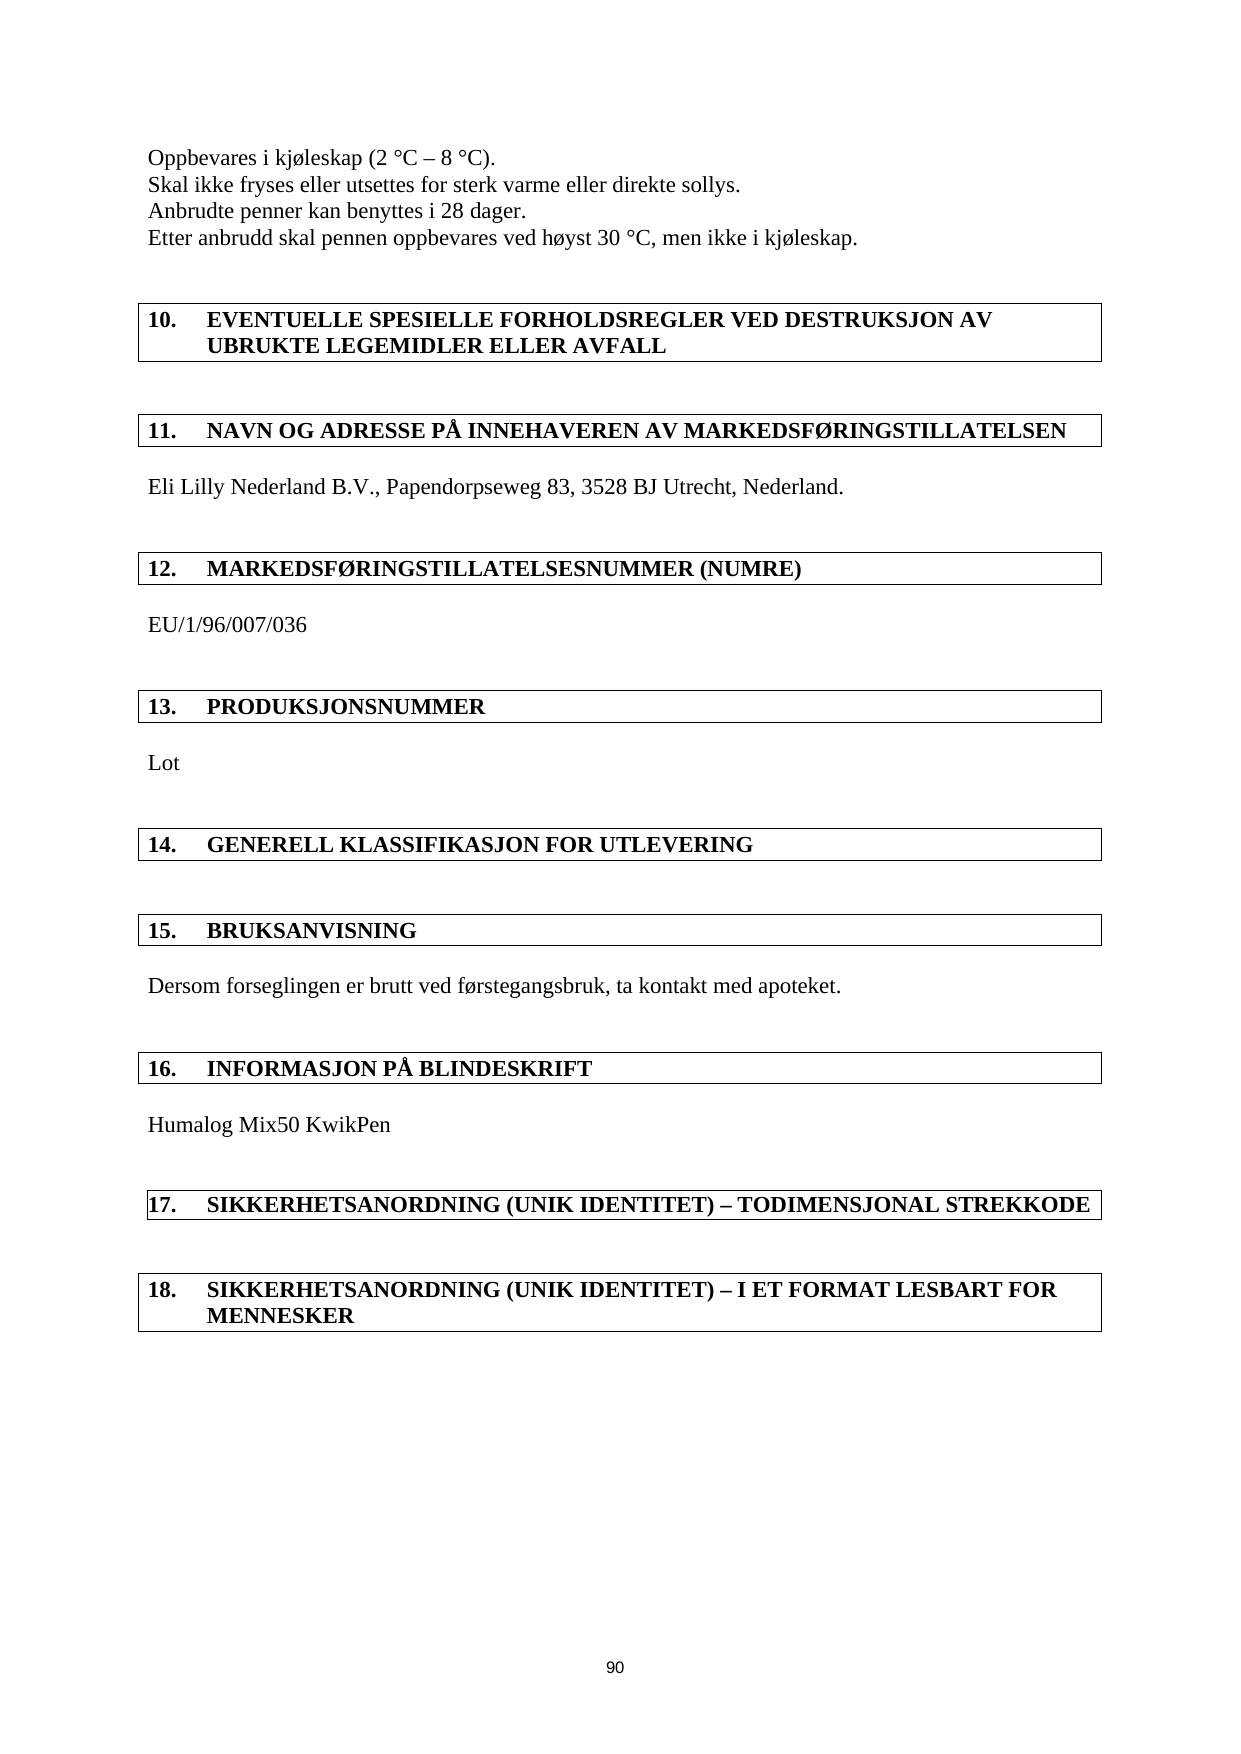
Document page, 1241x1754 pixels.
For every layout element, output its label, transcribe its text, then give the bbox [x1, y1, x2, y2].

text Eli Lilly Nederland B.V., Papendorpseweg 83, 3528 BJ Utrecht, Nederland. [148, 473, 1093, 499]
text 12. MARKEDSFØRINGSTILLATELSESNUMMER (NUMRE) [139, 553, 1101, 584]
text 13. PRODUKSJONSNUMMER [139, 691, 1101, 722]
text 15. BRUKSANVISNING [139, 915, 1101, 945]
text Humalog Mix50 KwikPen [148, 1111, 1093, 1137]
text 16. INFORMASJON PÅ BLINDESKRIFT [139, 1053, 1101, 1083]
text 14. GENERELL KLASSIFIKASJON FOR UTLEVERING [139, 829, 1101, 860]
text 11. NAVN OG ADRESSE PÅ INNEHAVEREN AV MARKEDSFØRINGSTILLATELSEN [139, 415, 1101, 446]
text 10. EVENTUELLE SPESIELLE FORHOLDSREGLER VED DESTRUKSJON AV UBRUKTE LEGEMIDLER ELLER AVFALL [139, 304, 1101, 361]
text 18. SIKKERHETSANORDNING (UNIK IDENTITET) – I ET FORMAT LESBART FOR MENNESKER [139, 1274, 1101, 1331]
text EU/1/96/007/036 [148, 611, 1093, 638]
text Etter anbrudd skal pennen oppbevares ved høyst 30 °C, men ikke i kjøleskap. [148, 223, 1093, 250]
text Dersom forseglingen er brutt ved førstegangsbruk, ta kontakt med apoteket. [148, 973, 1093, 999]
text 17. SIKKERHETSANORDNING (UNIK IDENTITET) – TODIMENSJONAL STREKKODE [148, 1191, 1101, 1219]
text Lot [148, 749, 1093, 776]
text Anbrudte penner kan benyttes i 28 dager. [148, 197, 1093, 223]
text Skal ikke fryses eller utsettes for sterk varme eller direkte sollys. [148, 171, 1093, 197]
text Oppbevares i kjøleskap (2 °C – 8 °C). [148, 144, 1093, 171]
